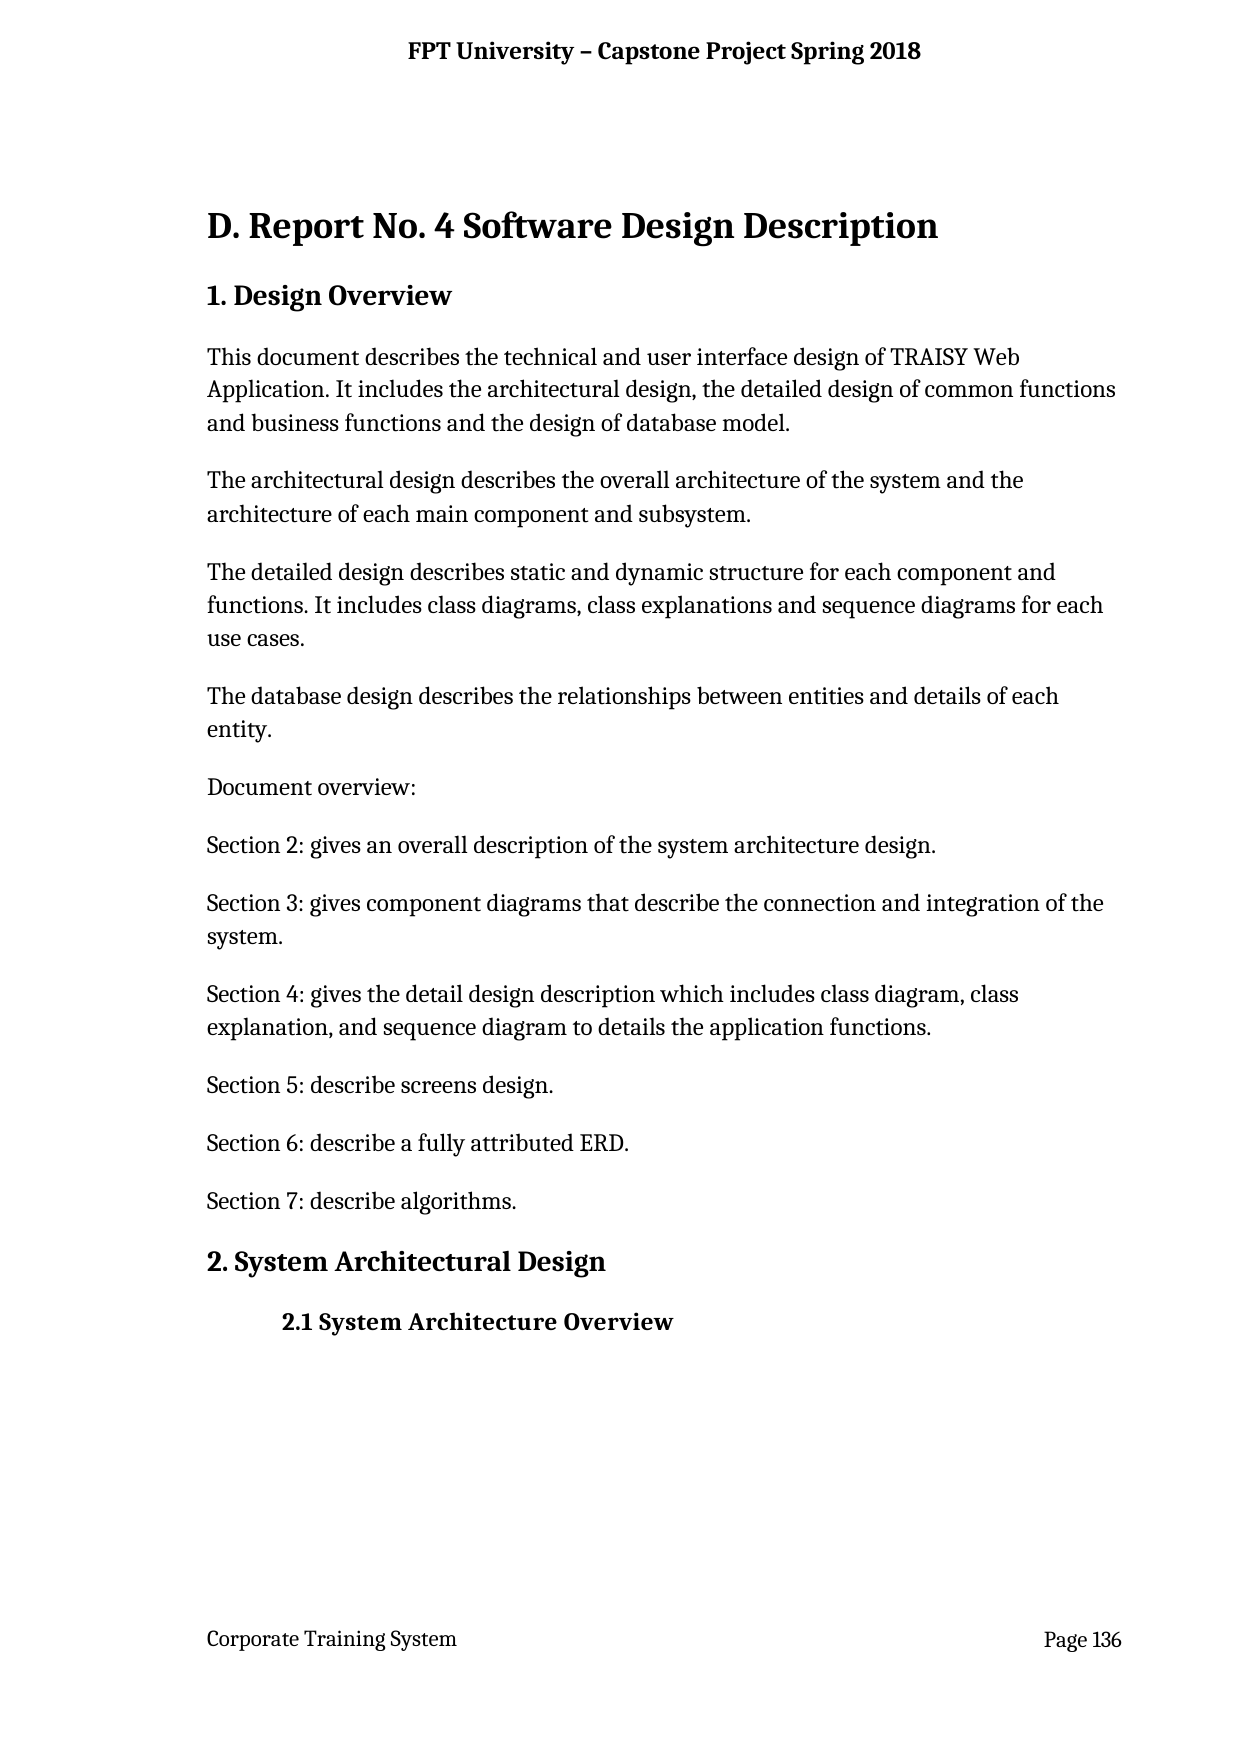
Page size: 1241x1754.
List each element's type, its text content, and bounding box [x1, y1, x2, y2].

text Document overview: [207, 773, 1122, 801]
text This document describes the technical and user interface design of TRAISY Web Application. It includes the architectural design, the detailed design of common functions and business functions and the design of database model. [207, 342, 1122, 437]
text The architectural design describes the overall architecture of the system and the architecture of each main component and subsystem. [207, 466, 1122, 528]
text Section 5: describe screens design. [207, 1071, 1122, 1099]
text The detailed design describes static and dynamic structure for each component and functions. It includes class diagrams, class explanations and sequence diagrams for each use cases. [207, 557, 1122, 652]
text Section 6: describe a fully attributed ERD. [207, 1129, 1122, 1157]
text 1. Design Overview [207, 279, 1122, 312]
text Section 2: gives an overall description of the system architecture design. [207, 831, 1122, 859]
text 2. System Architectural Design [207, 1245, 1122, 1278]
text The database design describes the relationships between entities and details of each entity. [207, 682, 1122, 743]
text Section 4: gives the detail design description which includes class diagram, class explanation, and sequence diagram to details the application functions. [207, 980, 1122, 1041]
text Section 7: describe algorithms. [207, 1187, 1122, 1216]
text 2.1 System Architecture Overview [282, 1308, 1122, 1337]
subtitle D. Report No. 4 Software Design Description [207, 204, 1124, 247]
text Section 3: gives component diagrams that describe the connection and integration of the system. [207, 889, 1122, 950]
